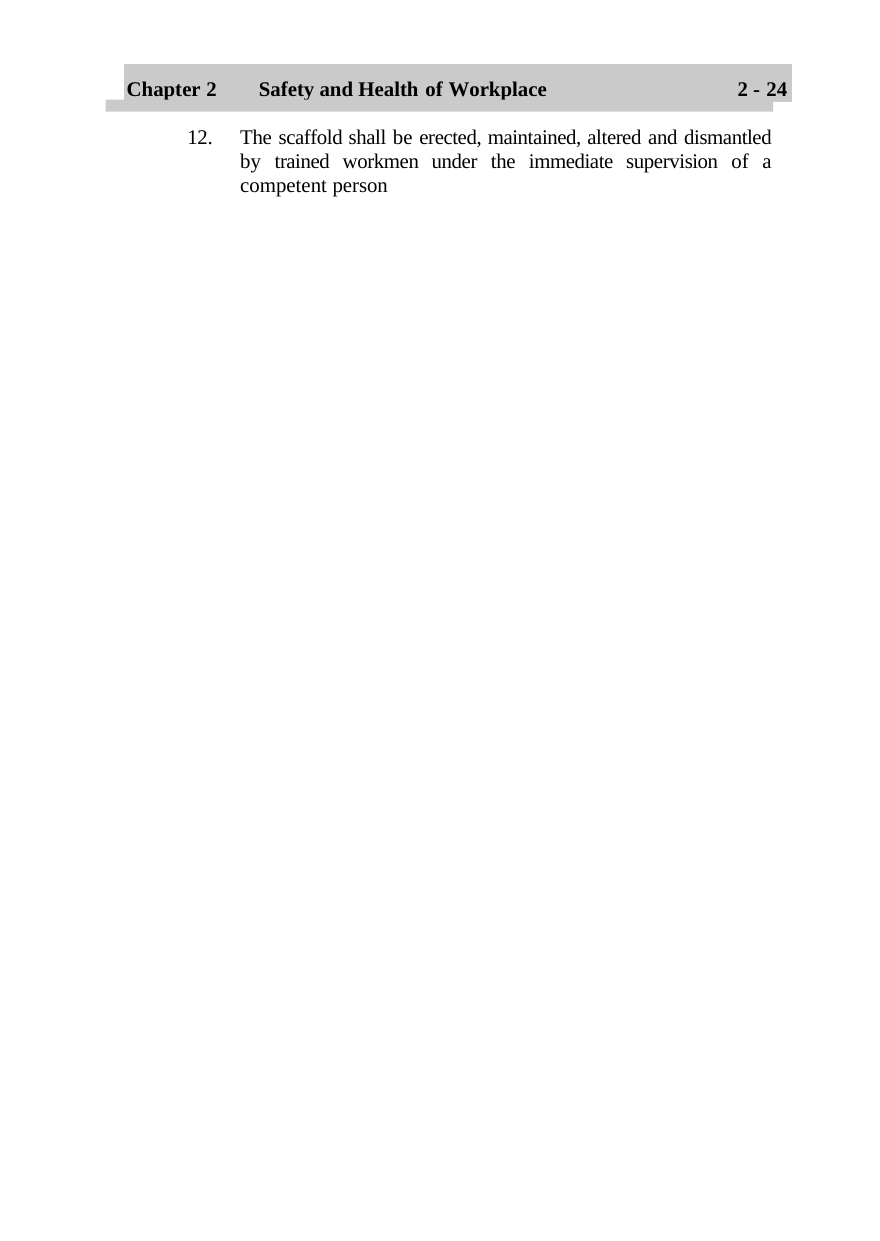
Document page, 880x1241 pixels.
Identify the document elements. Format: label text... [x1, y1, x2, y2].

list The scaffold shall be erected, maintained, altered and dismantled by trained workmen under the immediate supervision of a competent person [187, 125, 772, 197]
